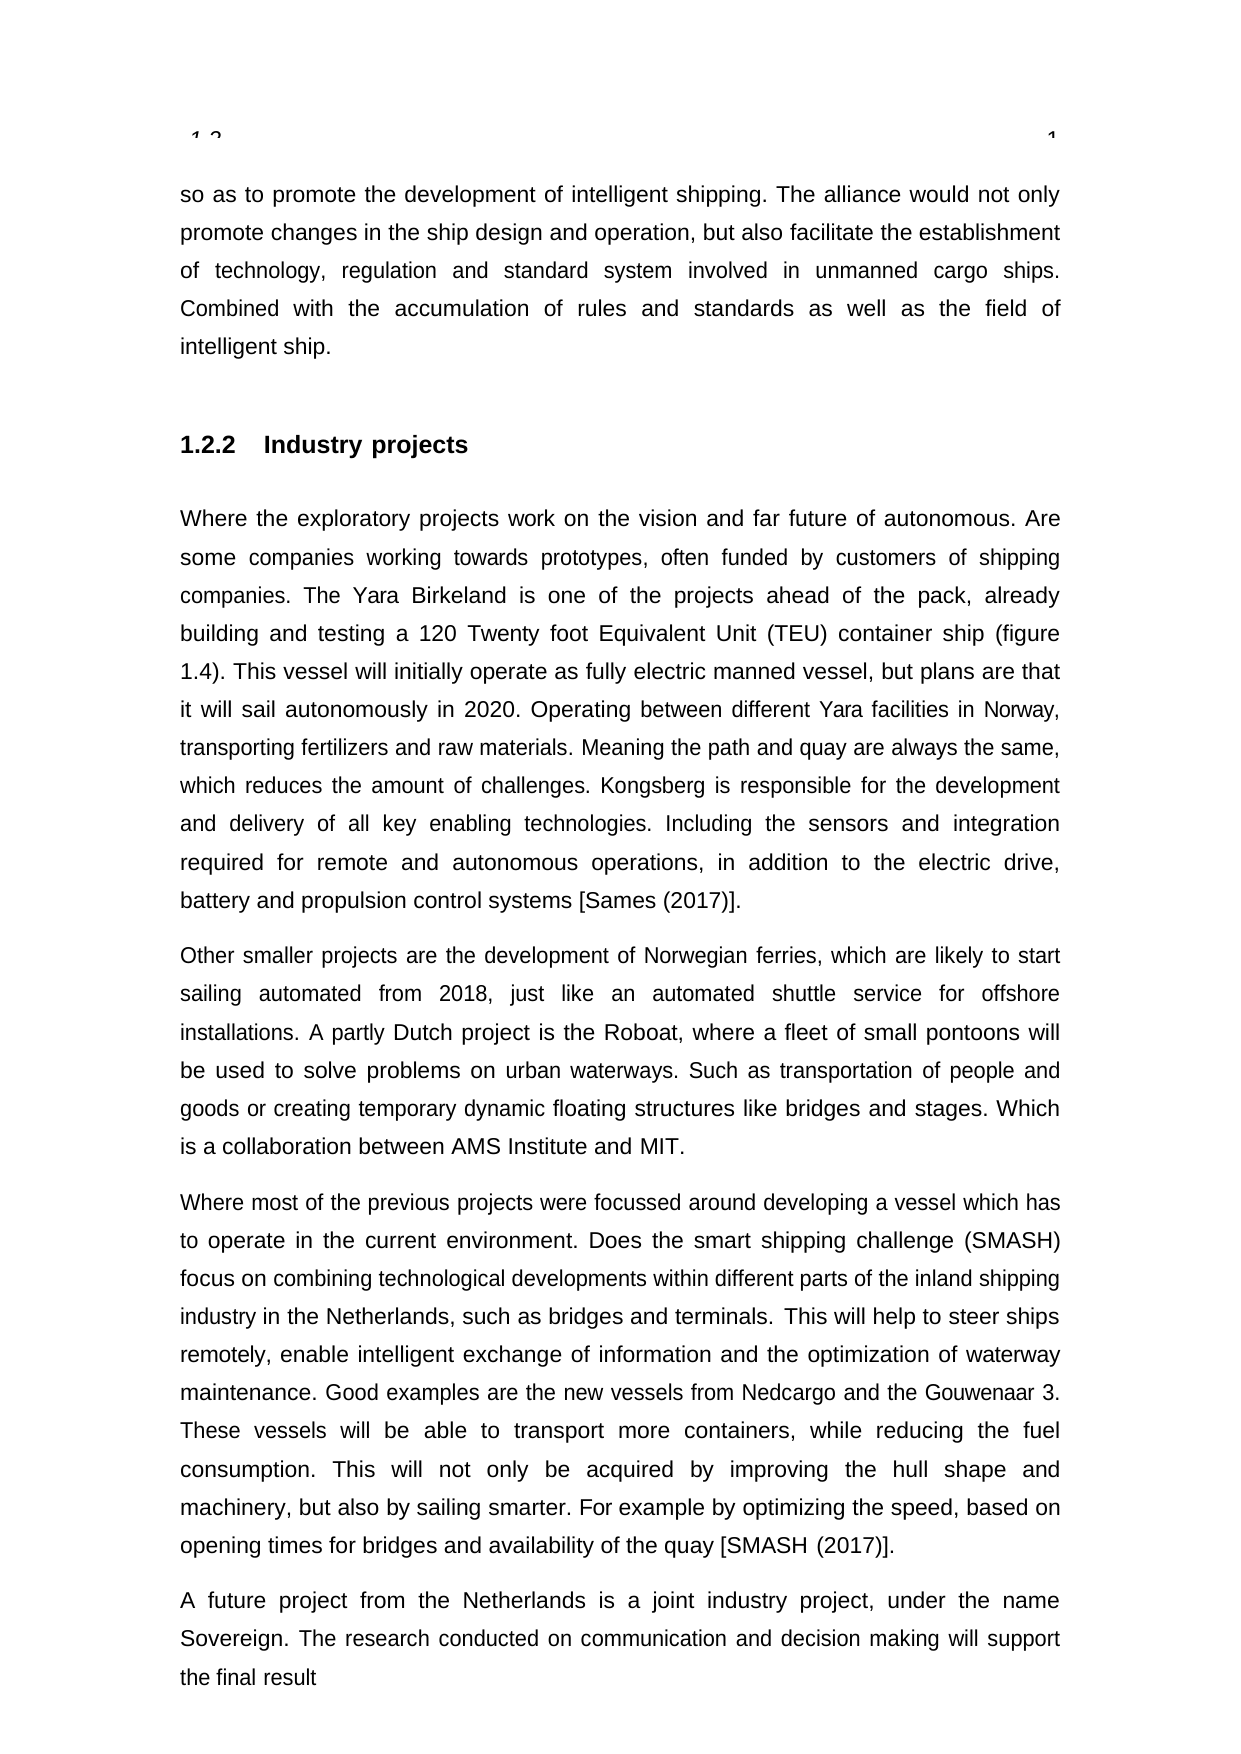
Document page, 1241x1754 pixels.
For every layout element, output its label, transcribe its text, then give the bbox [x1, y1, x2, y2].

text Where most of the previous projects were focussed around developing a vessel which has to operate in the current environment. Does the smart shipping challenge (SMASH) focus on combining technological developments within different parts of the inland shipping industry in the Netherlands, such as bridges and terminals. This will help to steer ships remotely, enable intelligent exchange of information and the optimization of waterway maintenance. Good examples are the new vessels from Nedcargo and the Gouwenaar 3. These vessels will be able to transport more containers, while reducing the fuel consumption. This will not only be acquired by improving the hull shape and machinery, but also by sailing smarter. For example by optimizing the speed, based on opening times for bridges and availability of the quay [SMASH (2017)]. [180, 1189, 1061, 1558]
text A future project from the Netherlands is a joint industry project, under the name Sovereign. The research conducted on communication and decision making will support the final result [180, 1587, 1061, 1690]
subtitle Industry projects [180, 430, 1240, 459]
text Where the exploratory projects work on the vision and far future of autonomous. Are some companies working towards prototypes, often funded by customers of shipping companies. The Yara Birkeland is one of the projects ahead of the pack, already building and testing a 120 Twenty foot Equivalent Unit (TEU) container ship (figure 1.4). This vessel will initially operate as fully electric manned vessel, but plans are that it will sail autonomously in 2020. Operating between different Yara facilities in Norway, transporting fertilizers and raw materials. Meaning the path and quay are always the same, which reduces the amount of challenges. Kongsberg is responsible for the development and delivery of all key enabling technologies. Including the sensors and integration required for remote and autonomous operations, in addition to the electric drive, battery and propulsion control systems [Sames (2017)]. [180, 505, 1061, 913]
text so as to promote the development of intelligent shipping. The alliance would not only promote changes in the ship design and operation, but also facilitate the establishment of technology, regulation and standard system involved in unmanned cargo ships. Combined with the accumulation of rules and standards as well as the field of intelligent ship. [180, 181, 1061, 359]
text Other smaller projects are the development of Norwegian ferries, which are likely to start sailing automated from 2018, just like an automated shuttle service for offshore installations. A partly Dutch project is the Roboat, where a fleet of small pontoons will be used to solve problems on urban waterways. Such as transportation of people and goods or creating temporary dynamic floating structures like bridges and stages. Which is a collaboration between AMS Institute and MIT. [180, 942, 1061, 1159]
